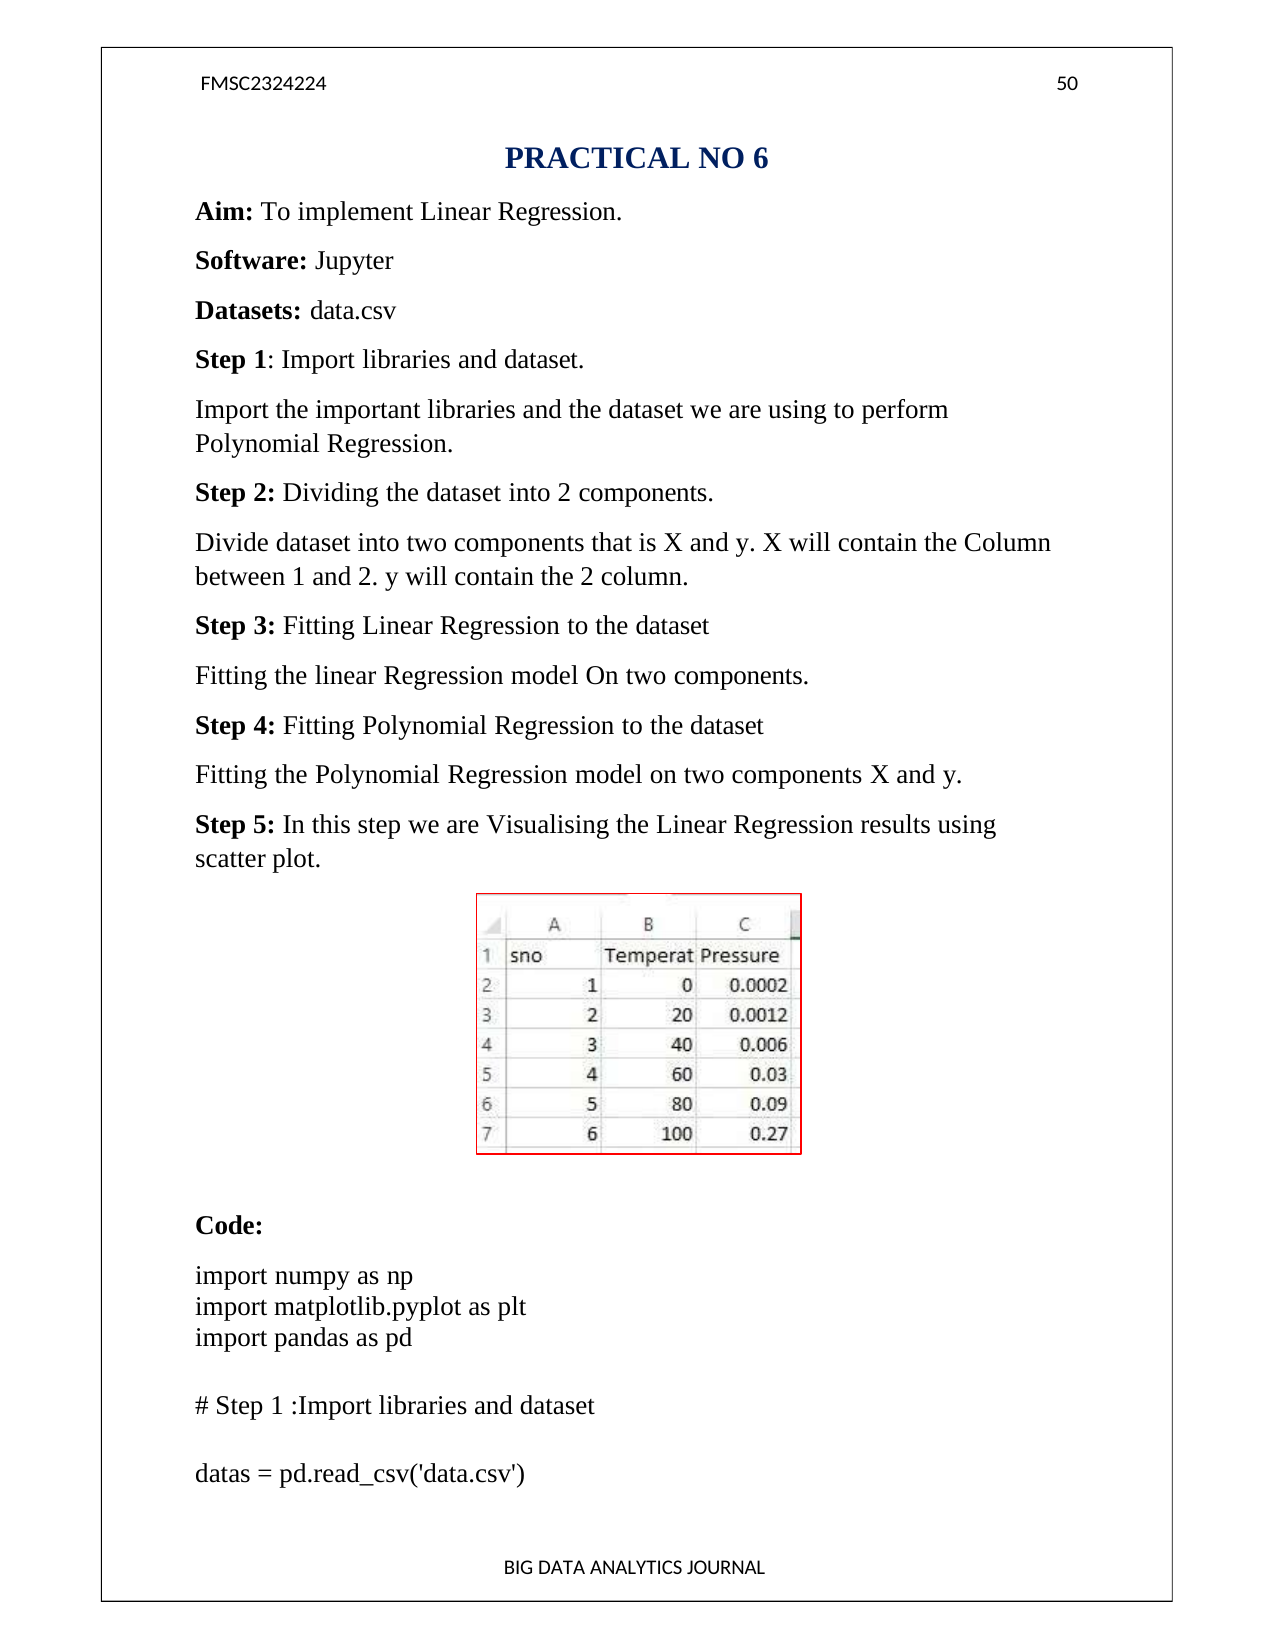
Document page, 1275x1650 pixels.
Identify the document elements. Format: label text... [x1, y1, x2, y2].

text import numpy as np [195, 1259, 1125, 1290]
text Divide dataset into two components that is X and y. X will contain the Column between 1 and 2. y will contain the 2 column. [195, 526, 1125, 591]
text Step 4: Fitting Polynomial Regression to the dataset [195, 709, 1125, 740]
text Fitting the linear Regression model On two components. [195, 659, 1125, 690]
text Step 2: Dividing the dataset into 2 components. [195, 476, 1125, 507]
text Step 5: In this step we are Visualising the Linear Regression results using scatter plot. [195, 808, 1059, 873]
text Step 1: Import libraries and dataset. [195, 343, 1125, 375]
text Software: Jupyter [195, 244, 1125, 275]
text import matplotlib.pyplot as plt import pandas as pd [195, 1290, 586, 1353]
subtitle Code: [195, 1209, 1125, 1240]
text Aim: To implement Linear Regression. [195, 194, 1125, 226]
text Fitting the Polynomial Regression model on two components X and y. [195, 758, 1125, 789]
text Step 3: Fitting Linear Regression to the dataset [195, 609, 1125, 640]
text Import the important libraries and the dataset we are using to perform Polynomial Regression. [195, 393, 1072, 458]
subtitle PRACTICAL NO 6 [180, 140, 1094, 176]
text # Step 1 :Import libraries and dataset datas = pd.read_csv('data.csv') [195, 1389, 629, 1488]
text Datasets: data.csv [195, 294, 1125, 325]
picture [477, 894, 800, 1153]
